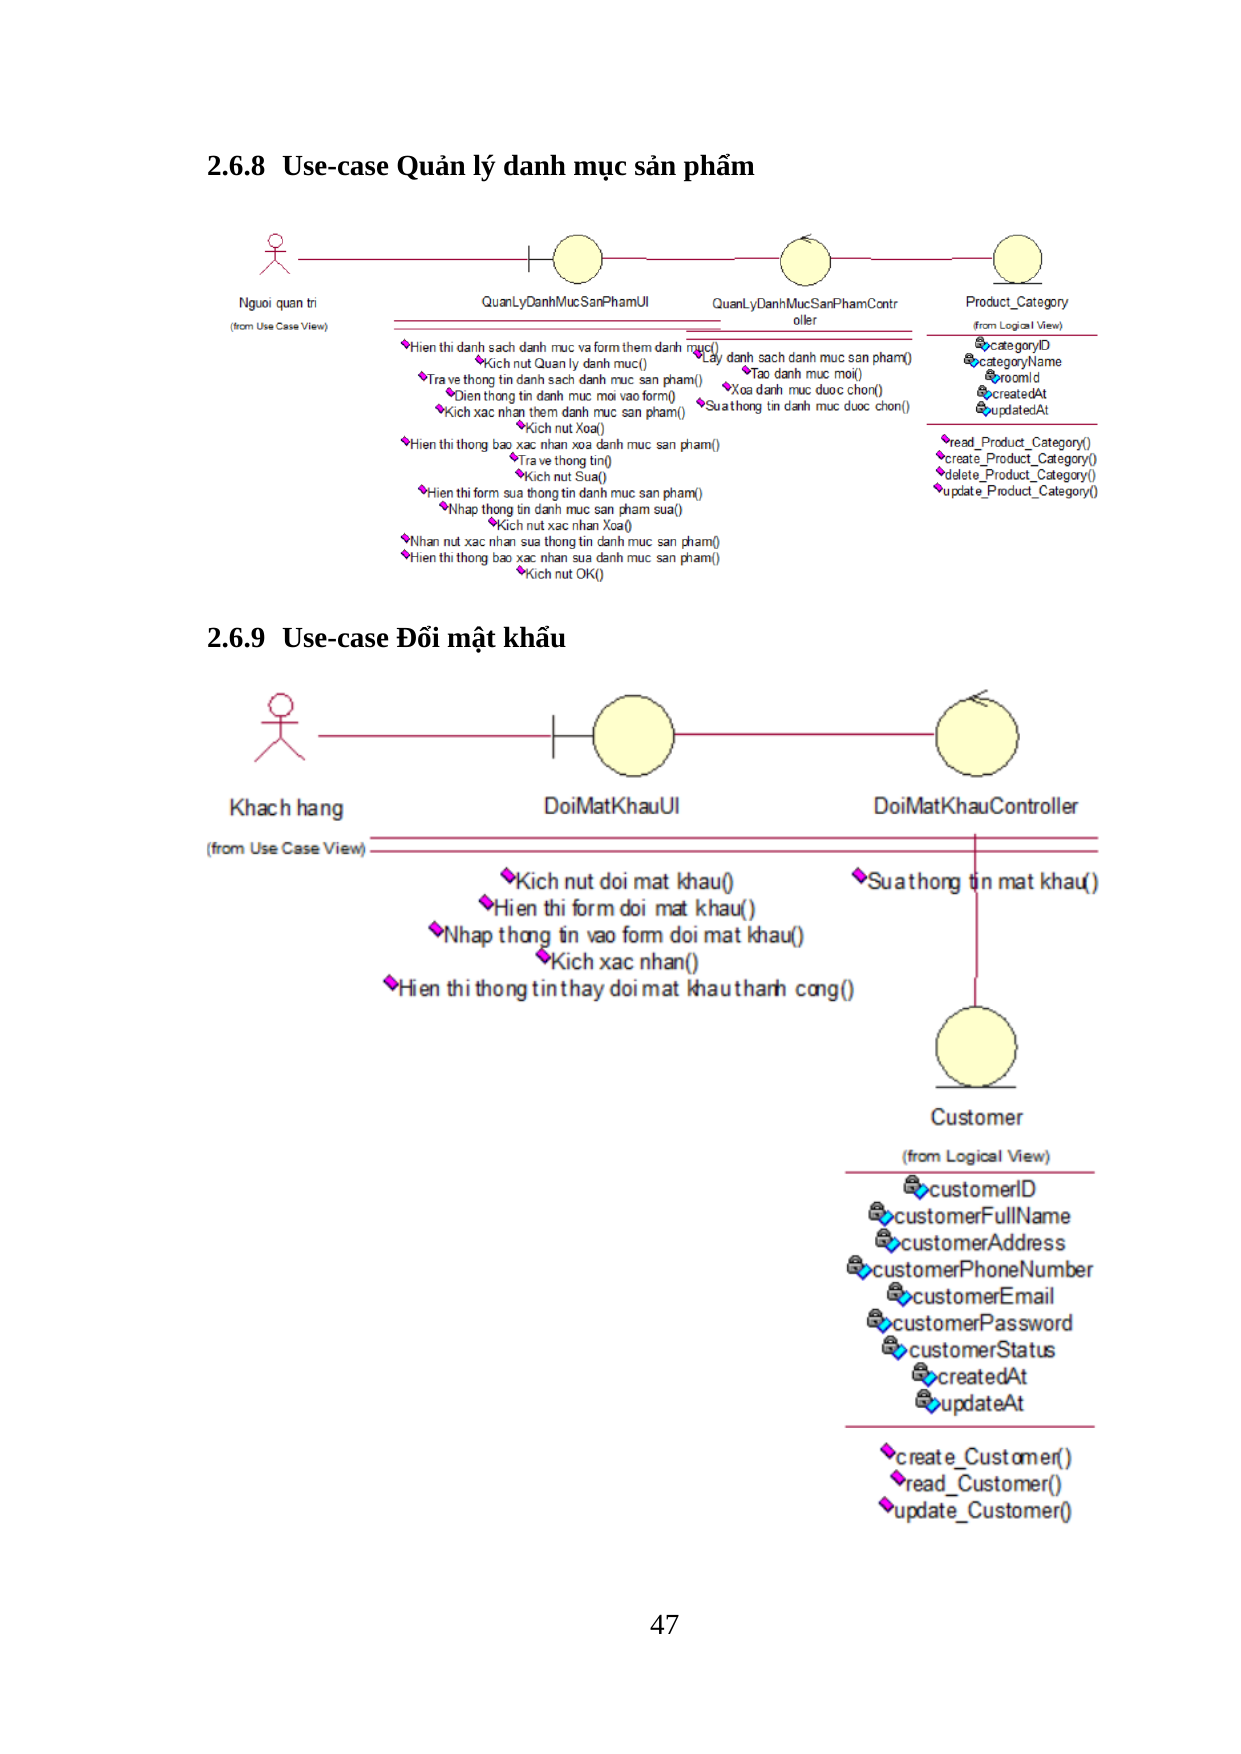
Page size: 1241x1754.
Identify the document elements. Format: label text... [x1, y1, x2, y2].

picture [206, 210, 1123, 595]
subtitle Use-case Đổi mật khẩu [207, 621, 1122, 654]
subtitle Use-case Quản lý danh mục sản phẩm [207, 148, 1122, 181]
picture [206, 683, 1123, 1535]
